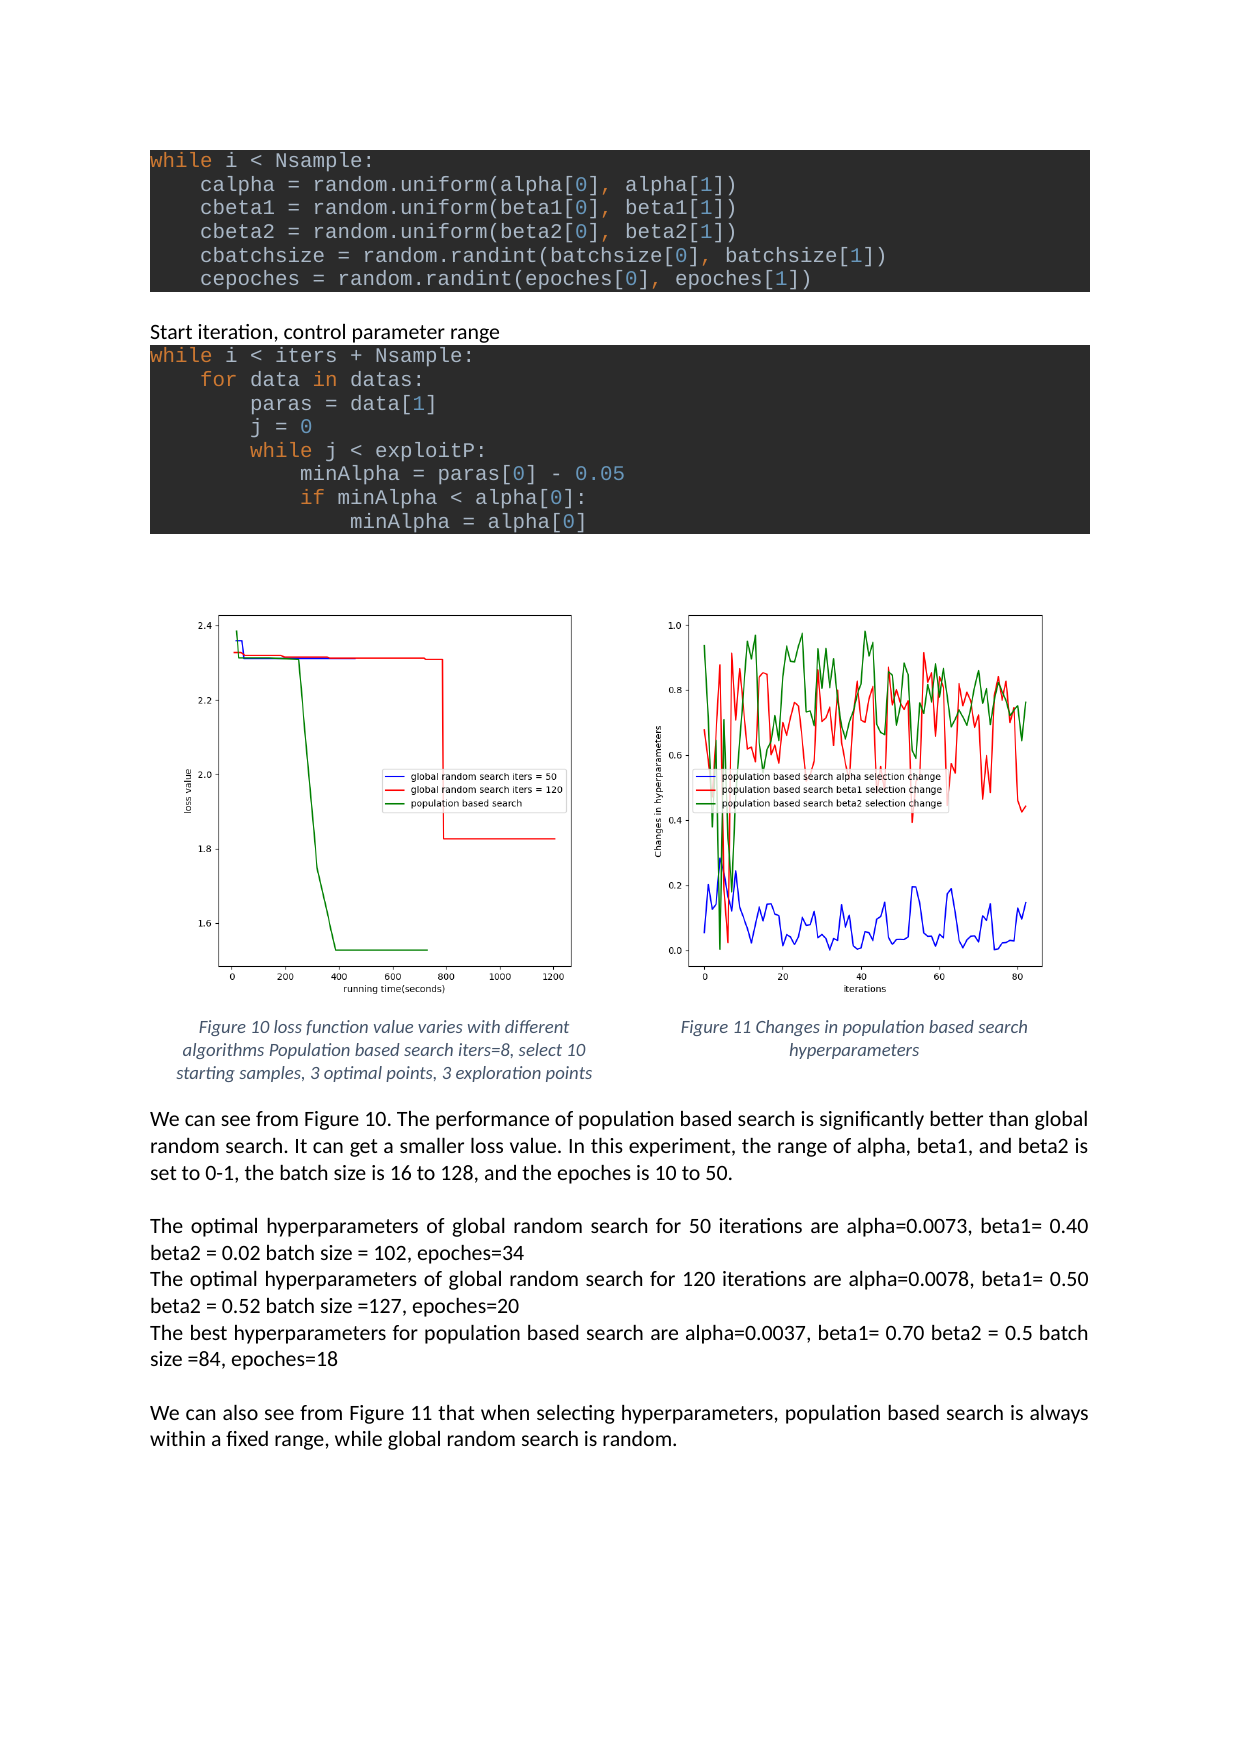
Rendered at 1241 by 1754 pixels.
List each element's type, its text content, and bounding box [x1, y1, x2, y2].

text Start iteration, control parameter range [150, 318, 1090, 345]
table_header Figure 11 Changes in population based search hyperparameters [620, 561, 1090, 1105]
text The best hyperparameters for population based search are alpha=0.0037, beta1= 0.70 beta2 = 0.5 batch size =84, epoches=18 [150, 1319, 1090, 1372]
table_header Figure 10 loss function value varies with different algorithms Population based search iters=8, select 10 starting samples, 3 optimal points, 3 exploration points [150, 561, 620, 1105]
text We can see from Figure 10. The performance of population based search is significantly better than global random search. It can get a smaller loss value. In this experiment, the range of alpha, beta1, and beta2 is set to 0-1, the batch size is 16 to 128, and the epoches is 10 to 50. [150, 1105, 1090, 1185]
text The optimal hyperparameters of global random search for 120 iterations are alpha=0.0078, beta1= 0.50 beta2 = 0.52 batch size =127, epoches=20 [150, 1265, 1090, 1319]
text while i < iters + Nsample: for data in datas: paras = data[1] j = 0 while j < exploitP: minAlpha = paras[0] - 0.05 if minAlpha < alpha[0]: minAlpha = alpha[0] [150, 345, 1090, 534]
picture [161, 561, 616, 1016]
text while i < Nsample: calpha = random.uniform(alpha[0], alpha[1]) cbeta1 = random.uniform(beta1[0], beta1[1]) cbeta2 = random.uniform(beta2[0], beta2[1]) cbatchsize = random.randint(batchsize[0], batchsize[1]) cepoches = random.randint(epoches[0], epoches[1]) [150, 150, 1090, 292]
text The optimal hyperparameters of global random search for 50 iterations are alpha=0.0073, beta1= 0.40 beta2 = 0.02 batch size = 102, epoches=34 [150, 1212, 1090, 1265]
picture [631, 561, 1087, 1016]
text We can also see from Figure 11 that when selecting hyperparameters, population based search is always within a fixed range, while global random search is random. [150, 1399, 1090, 1452]
